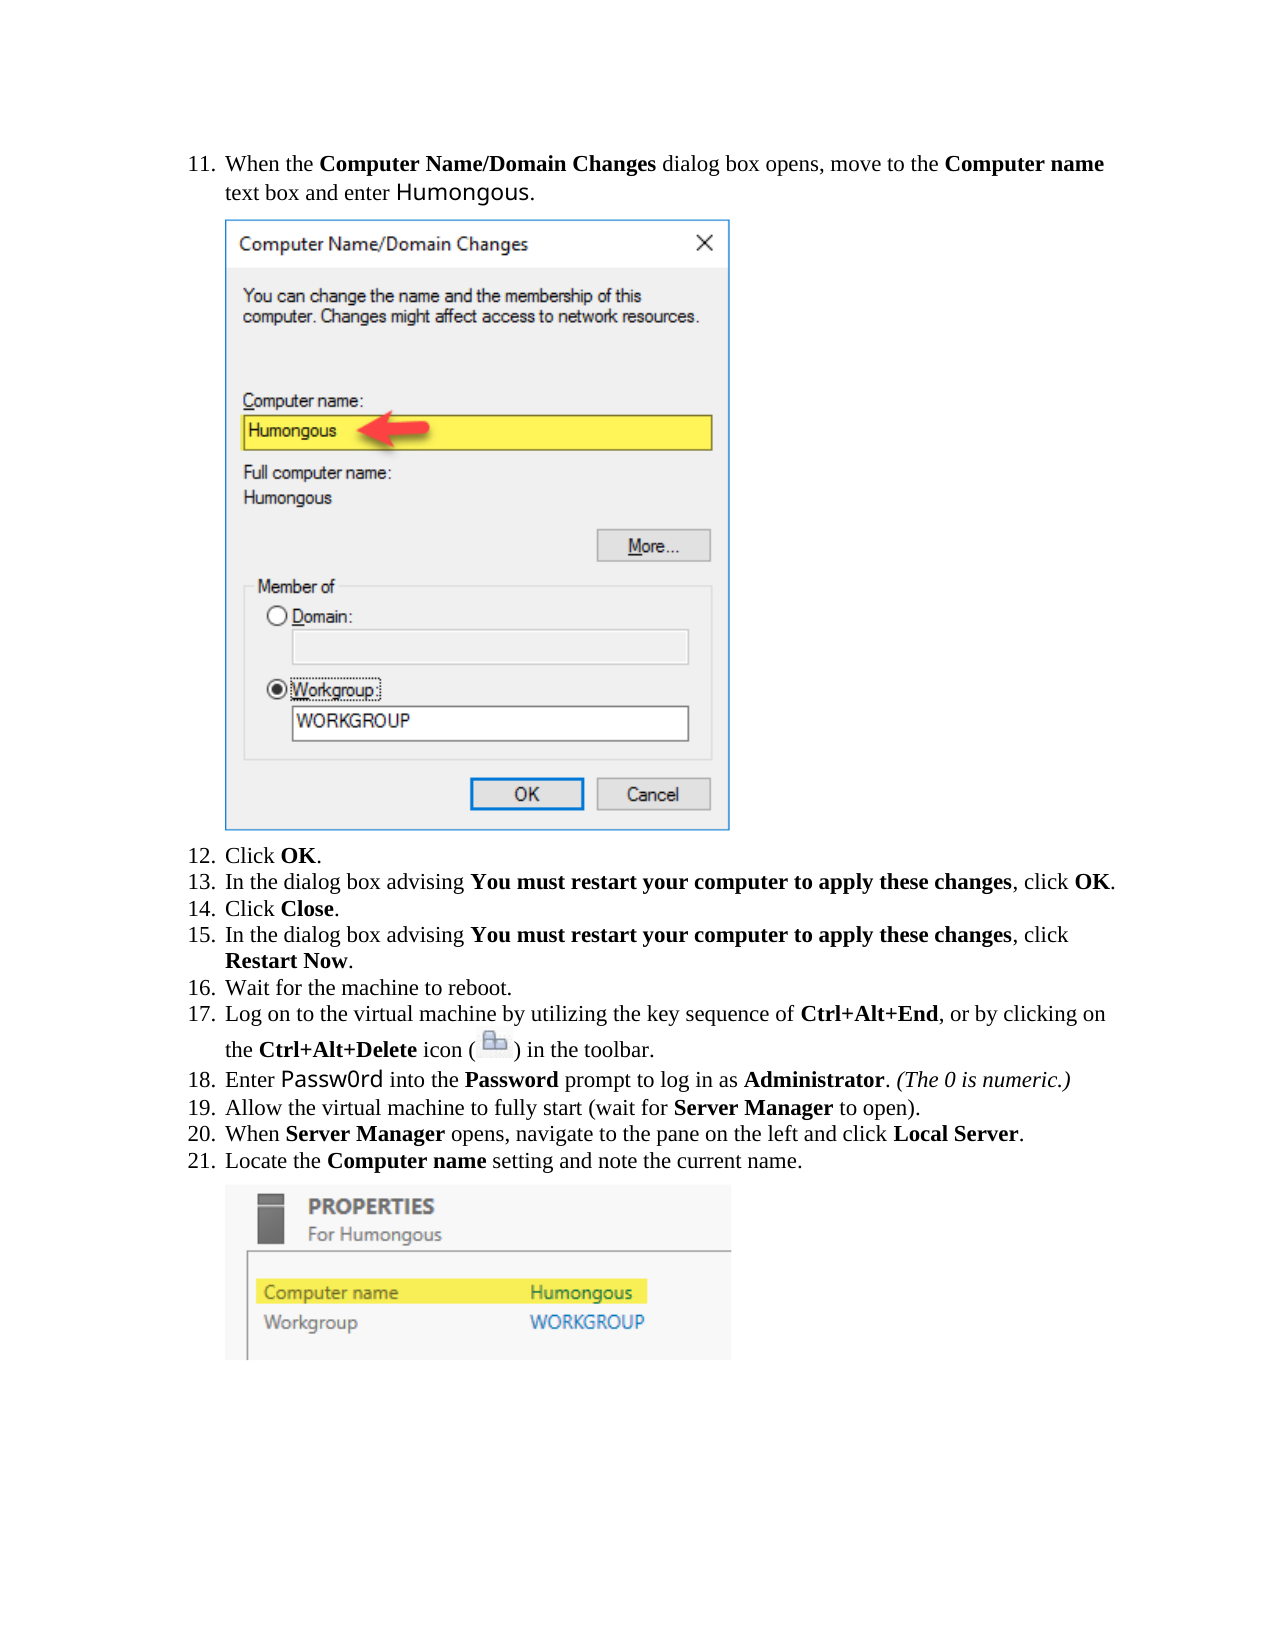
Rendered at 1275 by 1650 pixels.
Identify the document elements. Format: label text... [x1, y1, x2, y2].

list Allow the virtual machine to fully start (wait for Server Manager to open). [187, 1094, 1125, 1120]
list In the dialog box advising You must restart your computer to apply these changes, click OK. [187, 868, 1125, 895]
picture [475, 1026, 514, 1058]
list In the dialog box advising You must restart your computer to apply these changes, click Restart Now. [187, 921, 1125, 974]
list Enter Passw0rd into the Password prompt to log in as Administrator. (The 0 is numeric.) [187, 1063, 1125, 1094]
list Locate the Computer name setting and note the current name. [187, 1147, 1125, 1173]
picture [225, 1173, 732, 1370]
list Wait for the machine to reboot. [187, 974, 1125, 1000]
picture [225, 207, 730, 842]
list When the Computer Name/Domain Changes dialog box opens, move to the Computer name text box and enter Humongous. [187, 150, 1125, 208]
list Log on to the virtual machine by utilizing the key sequence of Ctrl+Alt+End, or by clicking on the Ctrl+Alt+Delete icon () in the toolbar. [187, 1000, 1125, 1063]
list When Server Manager opens, navigate to the pane on the left and click Local Server. [187, 1120, 1125, 1147]
list Click OK. [187, 842, 1125, 868]
list Click Close. [187, 895, 1125, 921]
